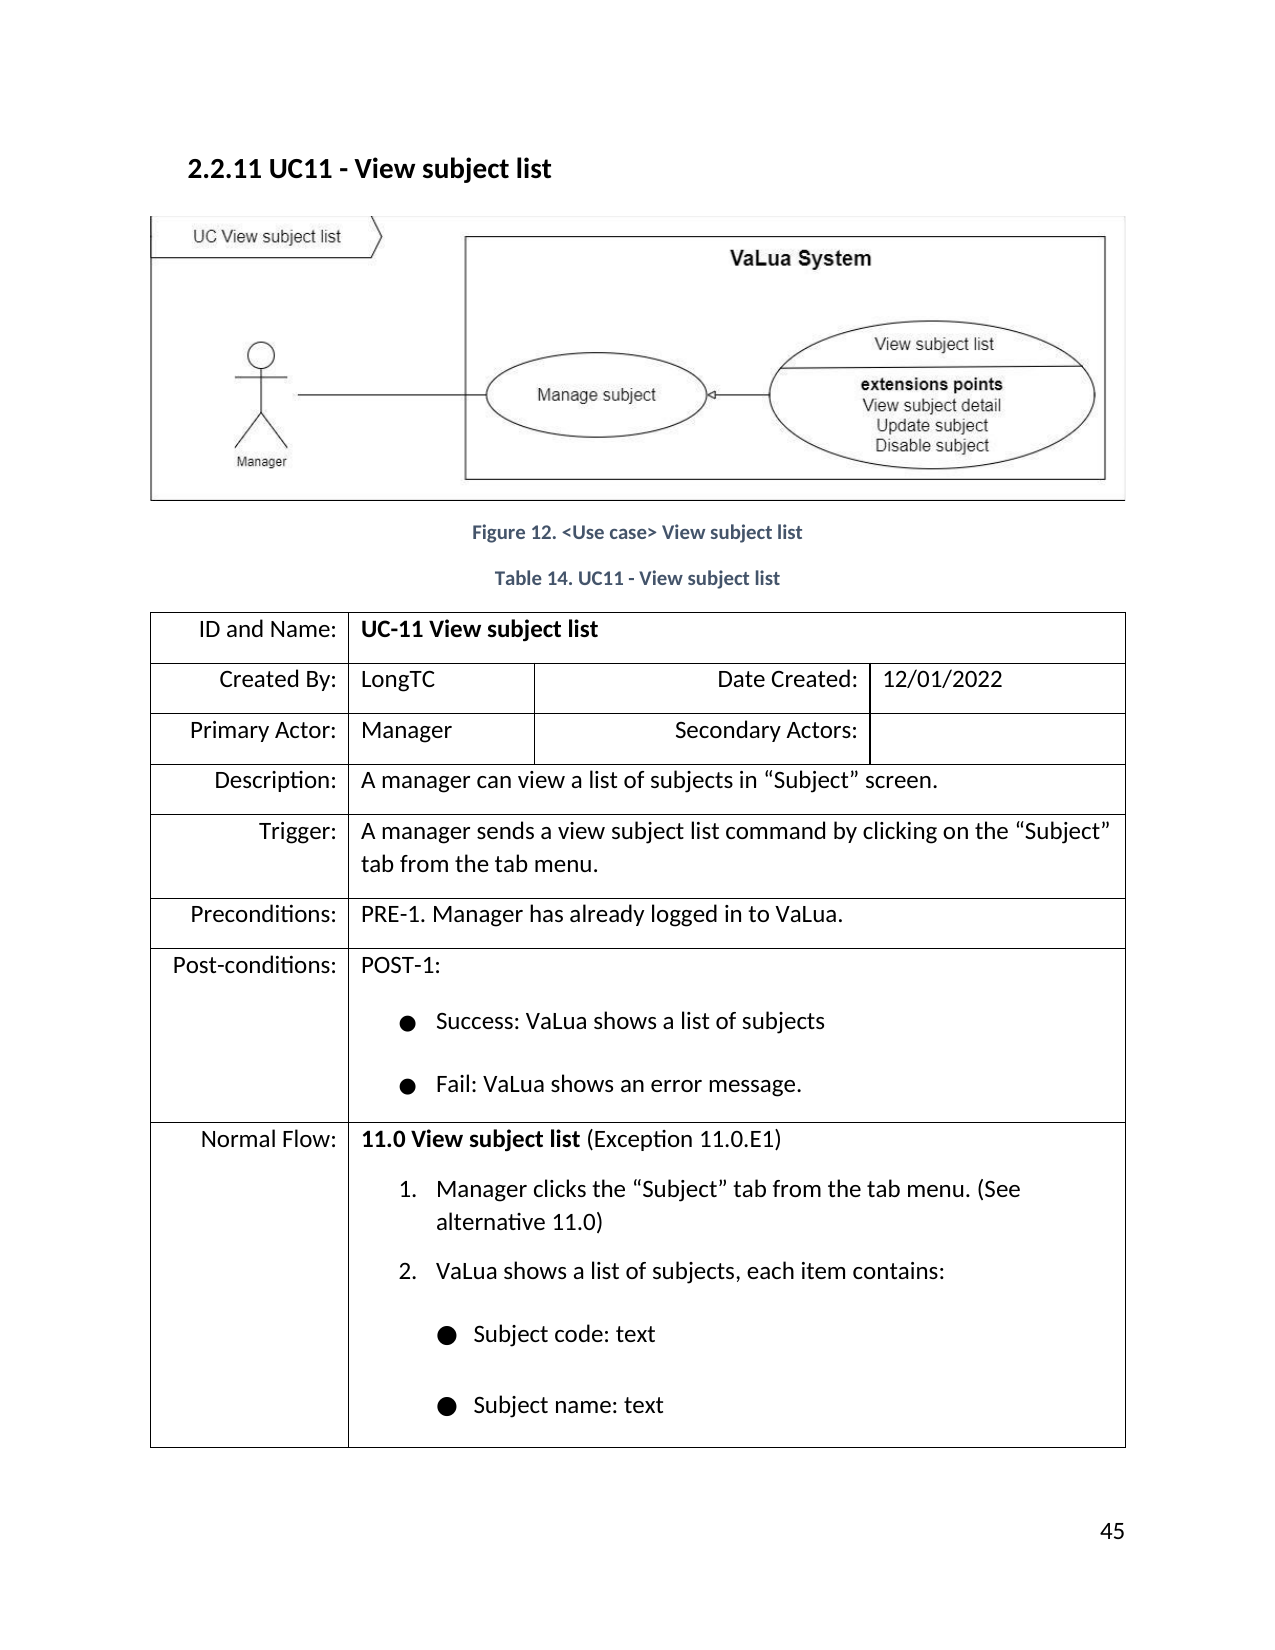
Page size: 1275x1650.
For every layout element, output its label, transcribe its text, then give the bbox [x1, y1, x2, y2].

table_cell POST-1: Success: VaLua shows a list of subjects Fail: VaLua shows an error message. [349, 949, 1125, 1122]
table_cell 12/01/2022 [871, 664, 1125, 713]
table_header UC-11 View subject list [349, 613, 1125, 662]
table_cell [871, 714, 1125, 763]
table_cell LongTC [349, 664, 534, 713]
text Figure 12. <Use case> View subject list [150, 519, 1125, 545]
table_cell Date Created: [535, 664, 869, 713]
text Table 14. UC11 - View subject list [150, 566, 1125, 591]
table_cell A manager sends a view subject list command by clicking on the “Subject” tab from the tab menu. [349, 815, 1125, 897]
table_cell Primary Actor: [151, 714, 348, 763]
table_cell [349, 1123, 1125, 1447]
table_cell Preconditions: [151, 899, 348, 948]
table_header ID and Name: [151, 613, 348, 662]
table_cell A manager can view a list of subjects in “Subject” screen. [349, 765, 1125, 814]
table_cell Normal Flow: [151, 1123, 348, 1447]
table_cell Trigger: [151, 815, 348, 897]
table_cell PRE-1. Manager has already logged in to VaLua. [349, 899, 1125, 948]
table_cell Manager [349, 714, 534, 763]
table_cell Description: [151, 765, 348, 814]
table_cell Secondary Actors: [535, 714, 869, 763]
subtitle 2.2.11 UC11 - View subject list [187, 150, 1125, 186]
table_cell Created By: [151, 664, 348, 713]
picture [150, 216, 1125, 501]
table_cell Post-conditions: [151, 949, 348, 1122]
